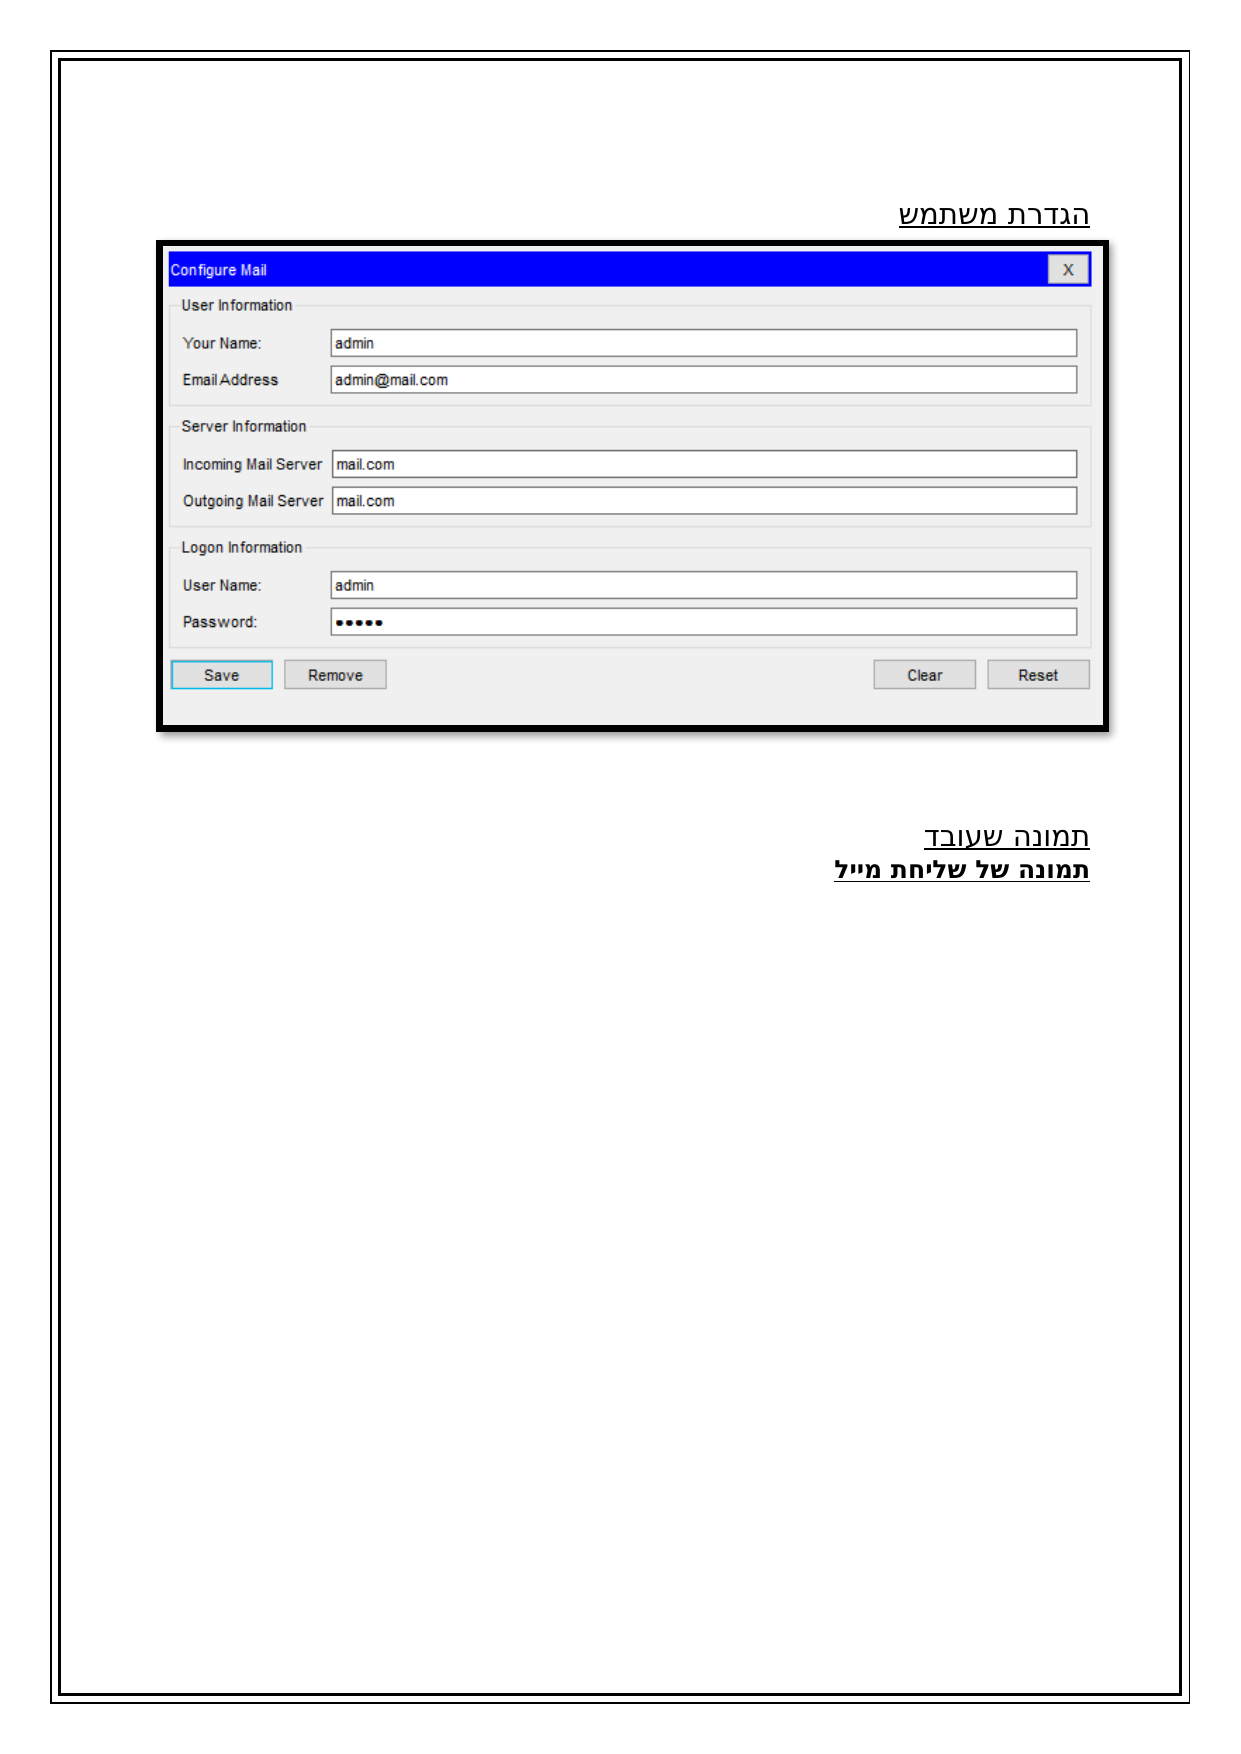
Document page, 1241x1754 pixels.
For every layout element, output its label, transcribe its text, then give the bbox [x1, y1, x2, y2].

subtitle הגדרת משתמש [150, 197, 1090, 231]
text תמונה של שליחת מייל [150, 856, 1090, 885]
picture [163, 246, 1103, 725]
subtitle תמונה שעובד [150, 819, 1090, 853]
